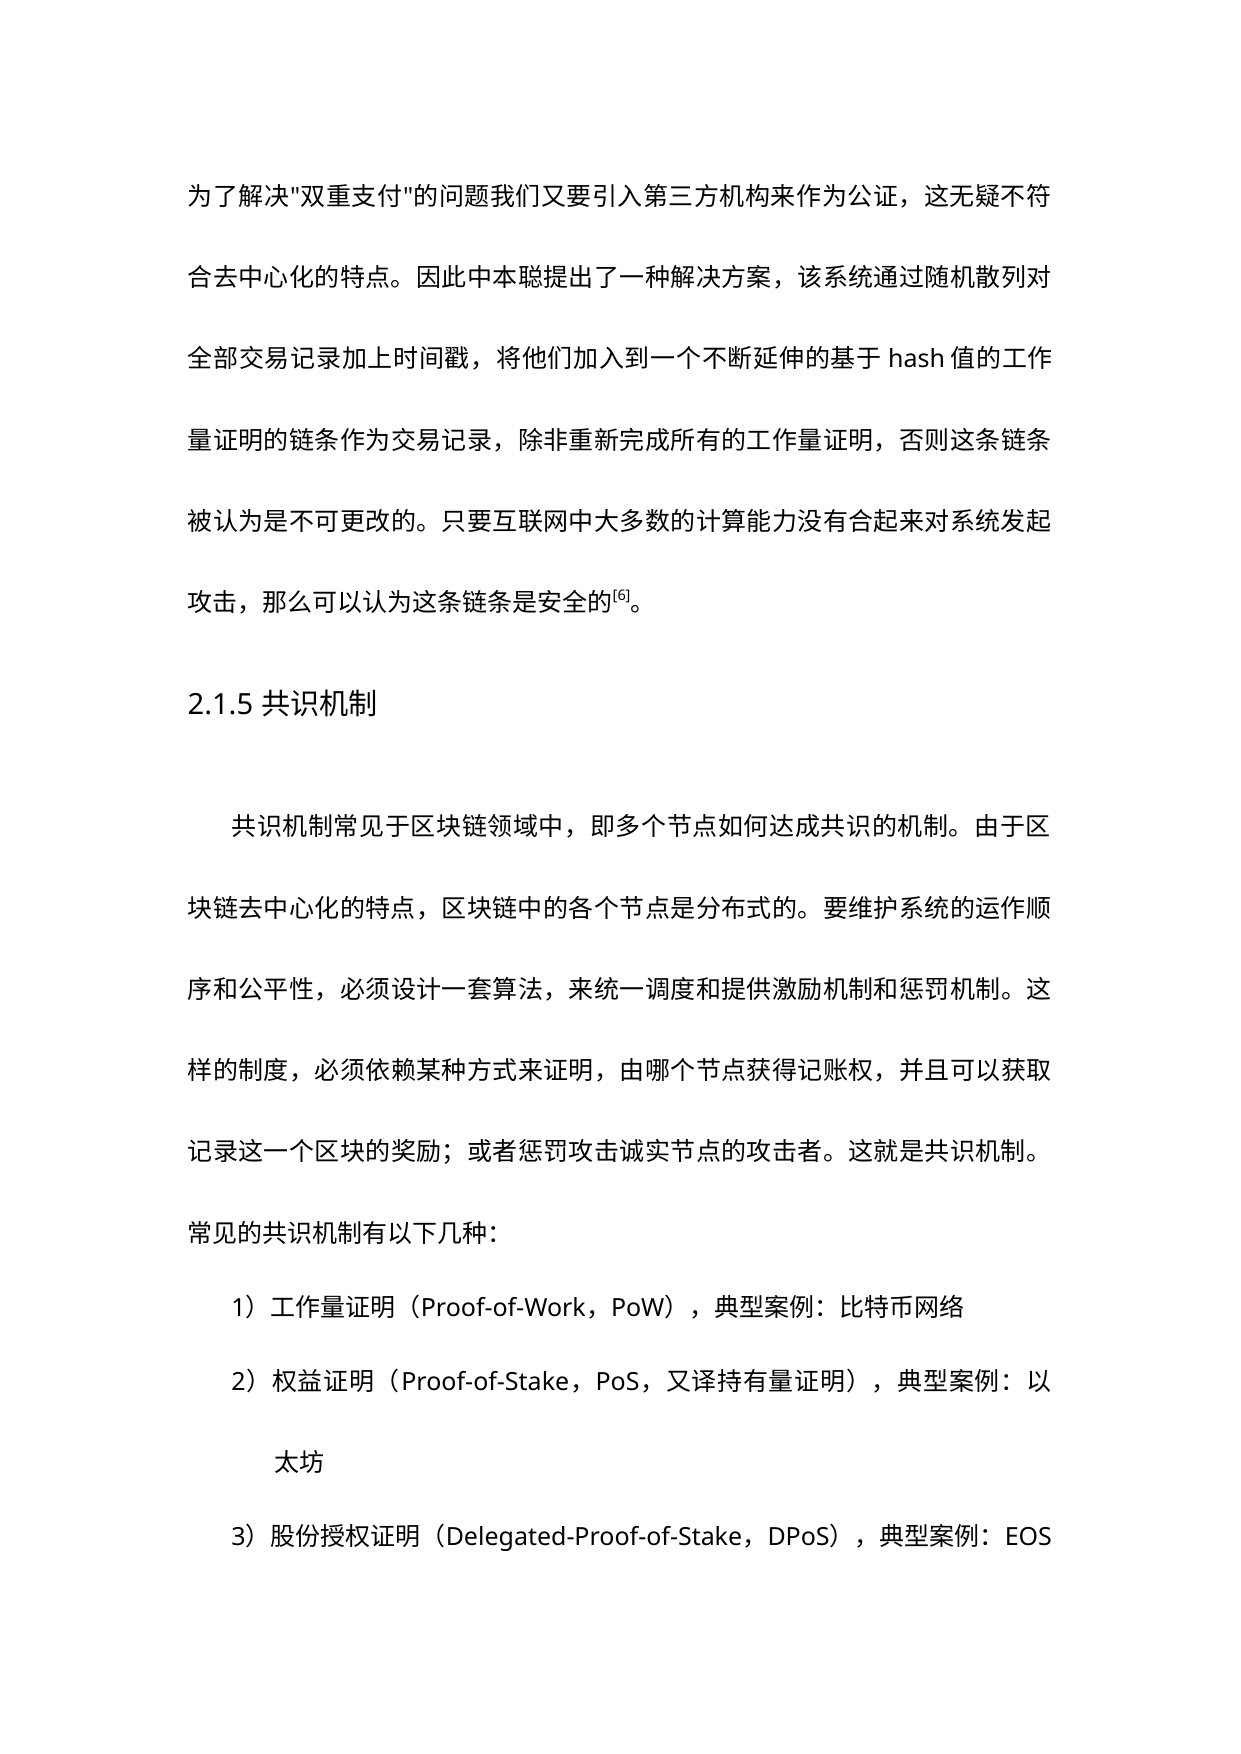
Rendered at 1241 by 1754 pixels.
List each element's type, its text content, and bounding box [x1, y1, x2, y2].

text 2）权益证明（Proof-of-Stake，PoS，又译持有量证明），典型案例：以太坊 [231, 1347, 1053, 1493]
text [187, 162, 1053, 633]
text 1）工作量证明（Proof-of-Work，PoW），典型案例：比特币网络 [187, 1273, 1053, 1338]
subtitle 2.1.5 共识机制 [187, 669, 1053, 734]
text 共识机制常见于区块链领域中，即多个节点如何达成共识的机制。由于区块链去中心化的特点，区块链中的各个节点是分布式的。要维护系统的运作顺序和公平性，必须设计一套算法，来统一调度和提供激励机制和惩罚机制。这样的制度，必须依赖某种方式来证明，由哪个节点获得记账权，并且可以获取记录这一个区块的奖励；或者惩罚攻击诚实节点的攻击者。这就是共识机制。常见的共识机制有以下几种： [187, 792, 1053, 1264]
text 3）股份授权证明（Delegated-Proof-of-Stake，DPoS），典型案例：EOS [187, 1502, 1053, 1567]
